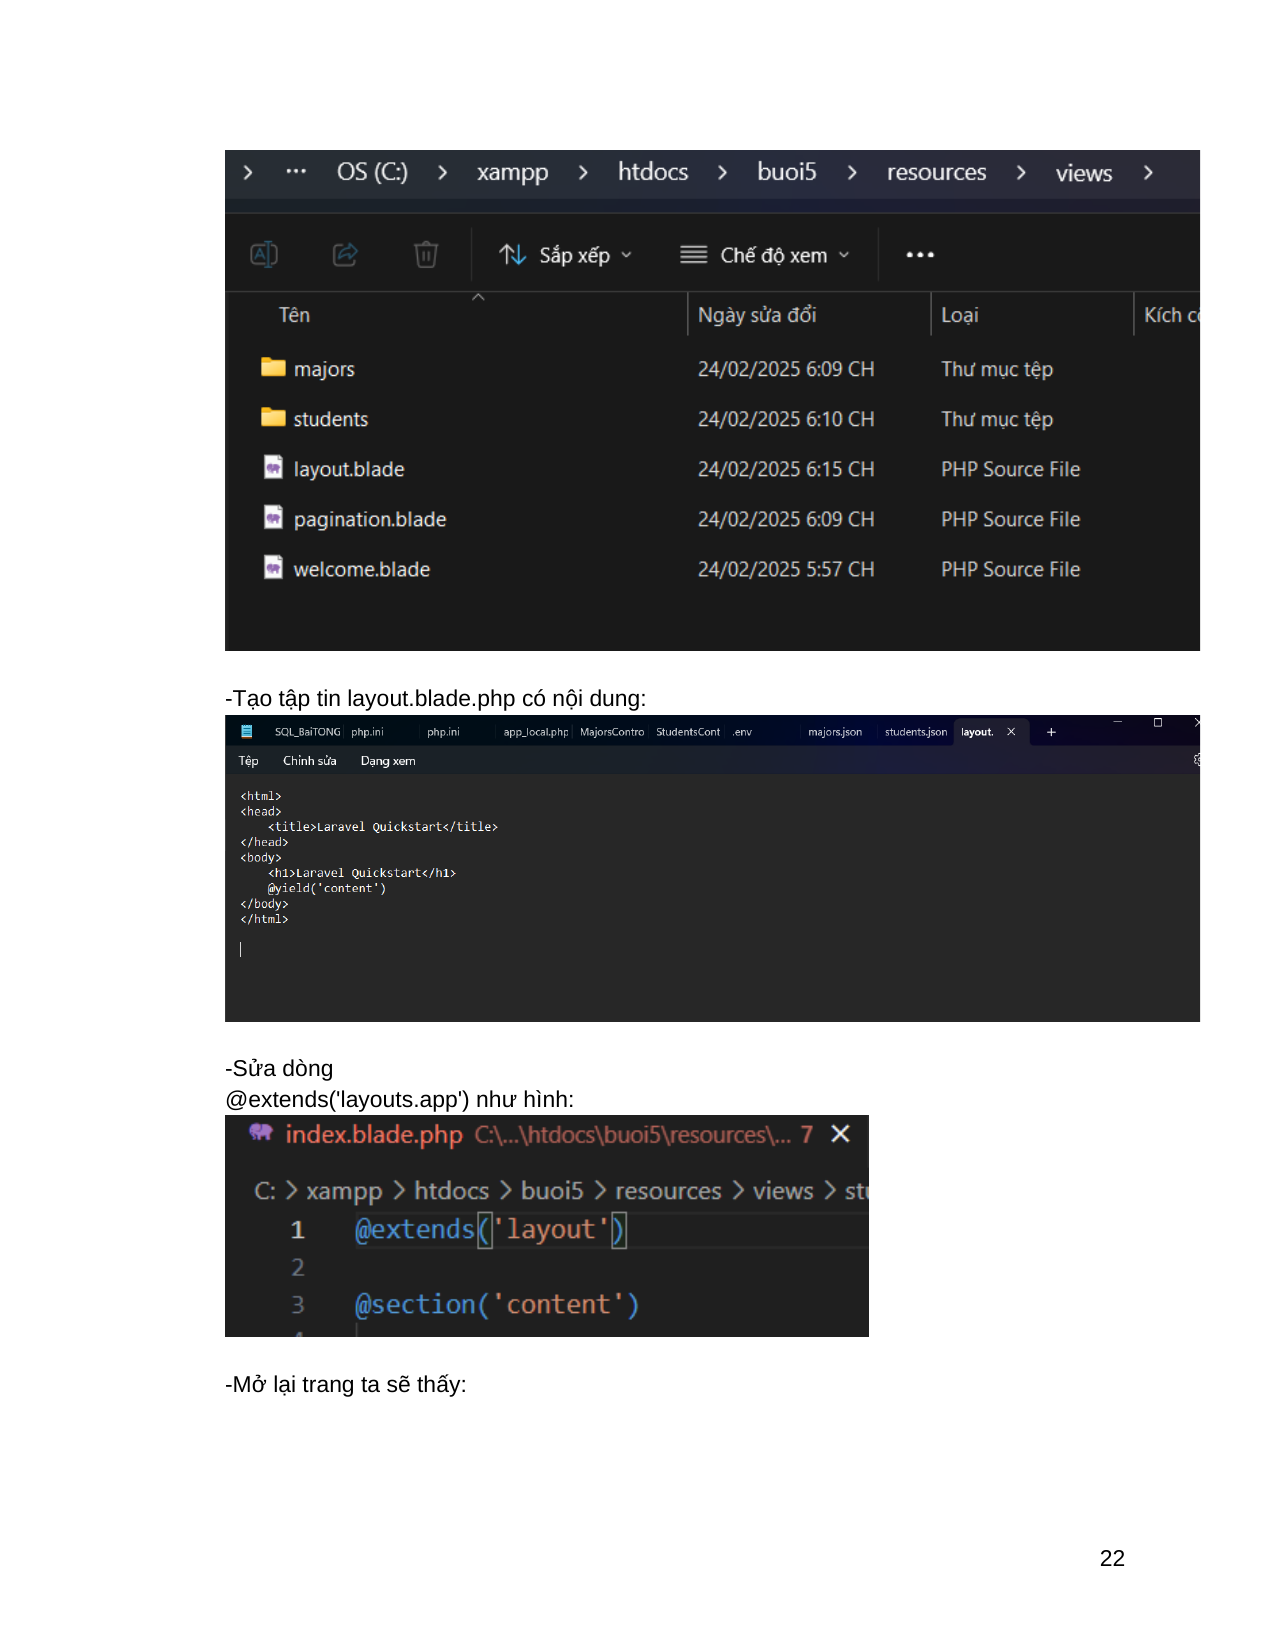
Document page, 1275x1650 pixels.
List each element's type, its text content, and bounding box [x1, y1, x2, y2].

text -Tạo tập tin layout.blade.php có nội dung: [225, 685, 1125, 711]
text @extends('layouts.app') như hình: [225, 1086, 1125, 1112]
picture [225, 1115, 869, 1337]
picture [225, 150, 1200, 651]
text -Sửa dòng [225, 1055, 1125, 1082]
text -Mở lại trang ta sẽ thấy: [150, 1371, 1125, 1397]
picture [225, 715, 1200, 1022]
